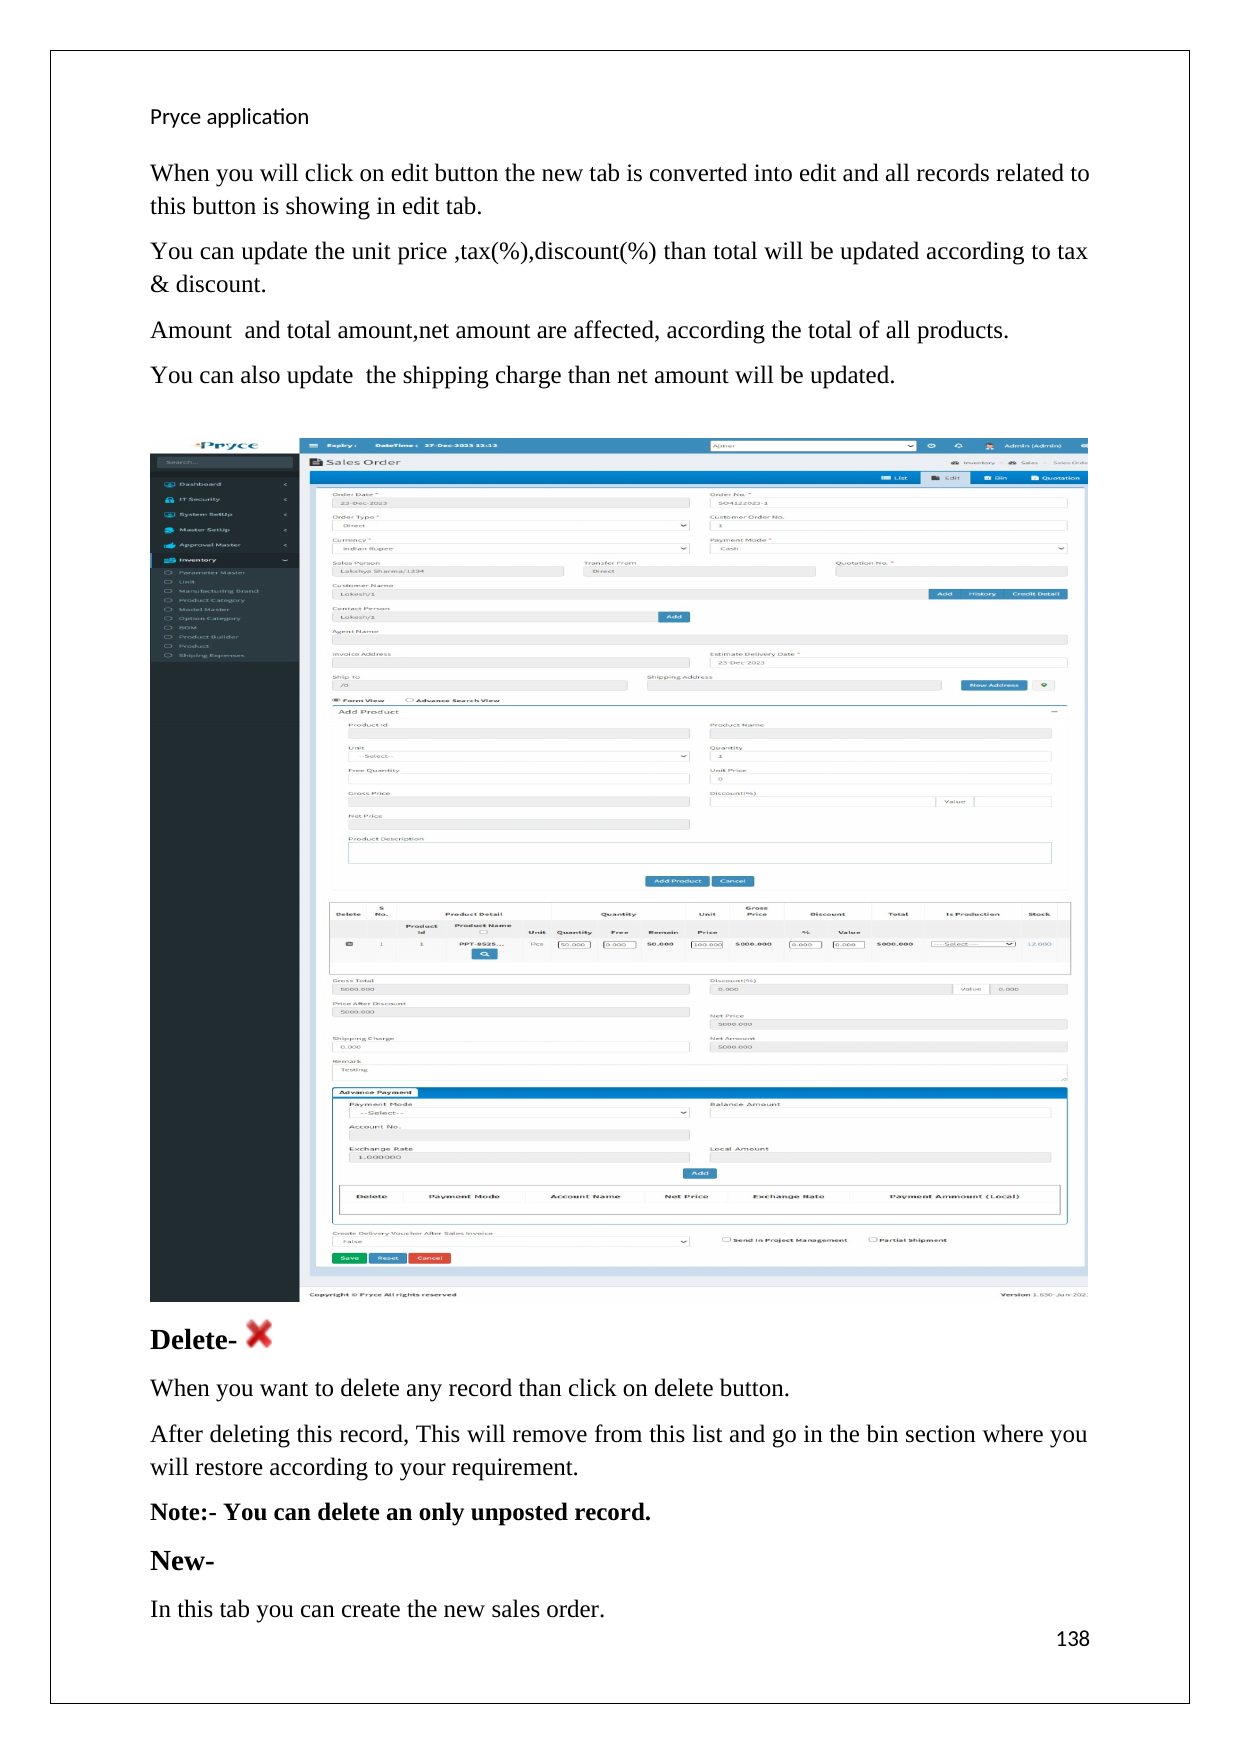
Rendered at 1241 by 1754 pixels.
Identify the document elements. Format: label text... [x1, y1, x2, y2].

text New- [150, 1543, 1090, 1576]
picture [237, 1318, 280, 1350]
list When you want to delete any record than click on delete button. [150, 1373, 1090, 1402]
text Amount and total amount,net amount are affected, according the total of all products. [150, 315, 1090, 344]
text Note:- You can delete an only unposted record. [150, 1497, 1090, 1526]
text You can update the unit price ,tax(%),discount(%) than total will be updated according to tax & discount. [150, 236, 1090, 298]
text When you will click on edit button the new tab is converted into edit and all records related to this button is showing in edit tab. [150, 158, 1090, 220]
text After deleting this record, This will remove from this list and go in the bin section where you will restore according to your requirement. [150, 1419, 1090, 1480]
text In this tab you can create the new sales order. [150, 1594, 1090, 1622]
picture [150, 438, 1088, 1302]
text Delete- [150, 1318, 1090, 1356]
text You can also update the shipping charge than net amount will be updated. [150, 361, 1090, 389]
